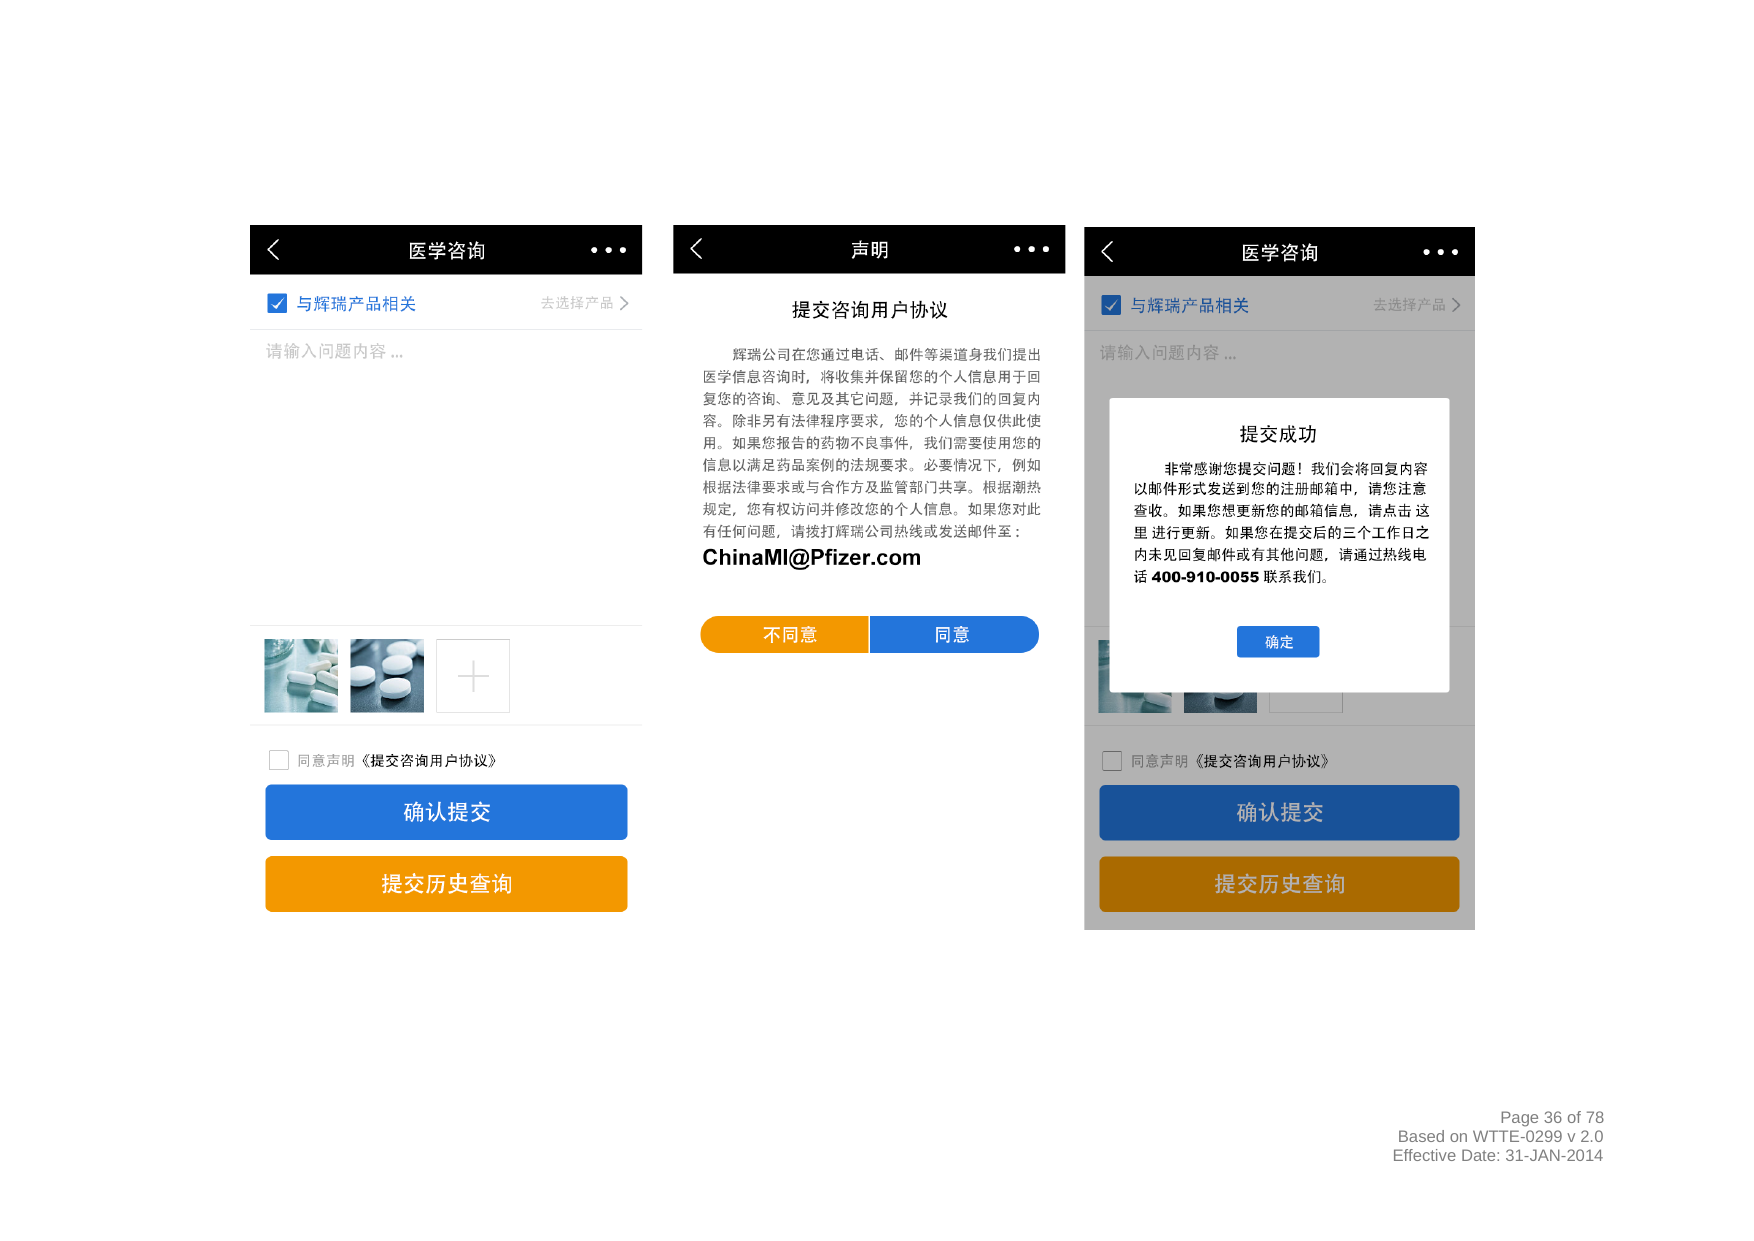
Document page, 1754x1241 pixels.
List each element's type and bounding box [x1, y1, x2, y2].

picture [250, 225, 643, 930]
picture [1084, 227, 1475, 930]
picture [673, 225, 1066, 930]
